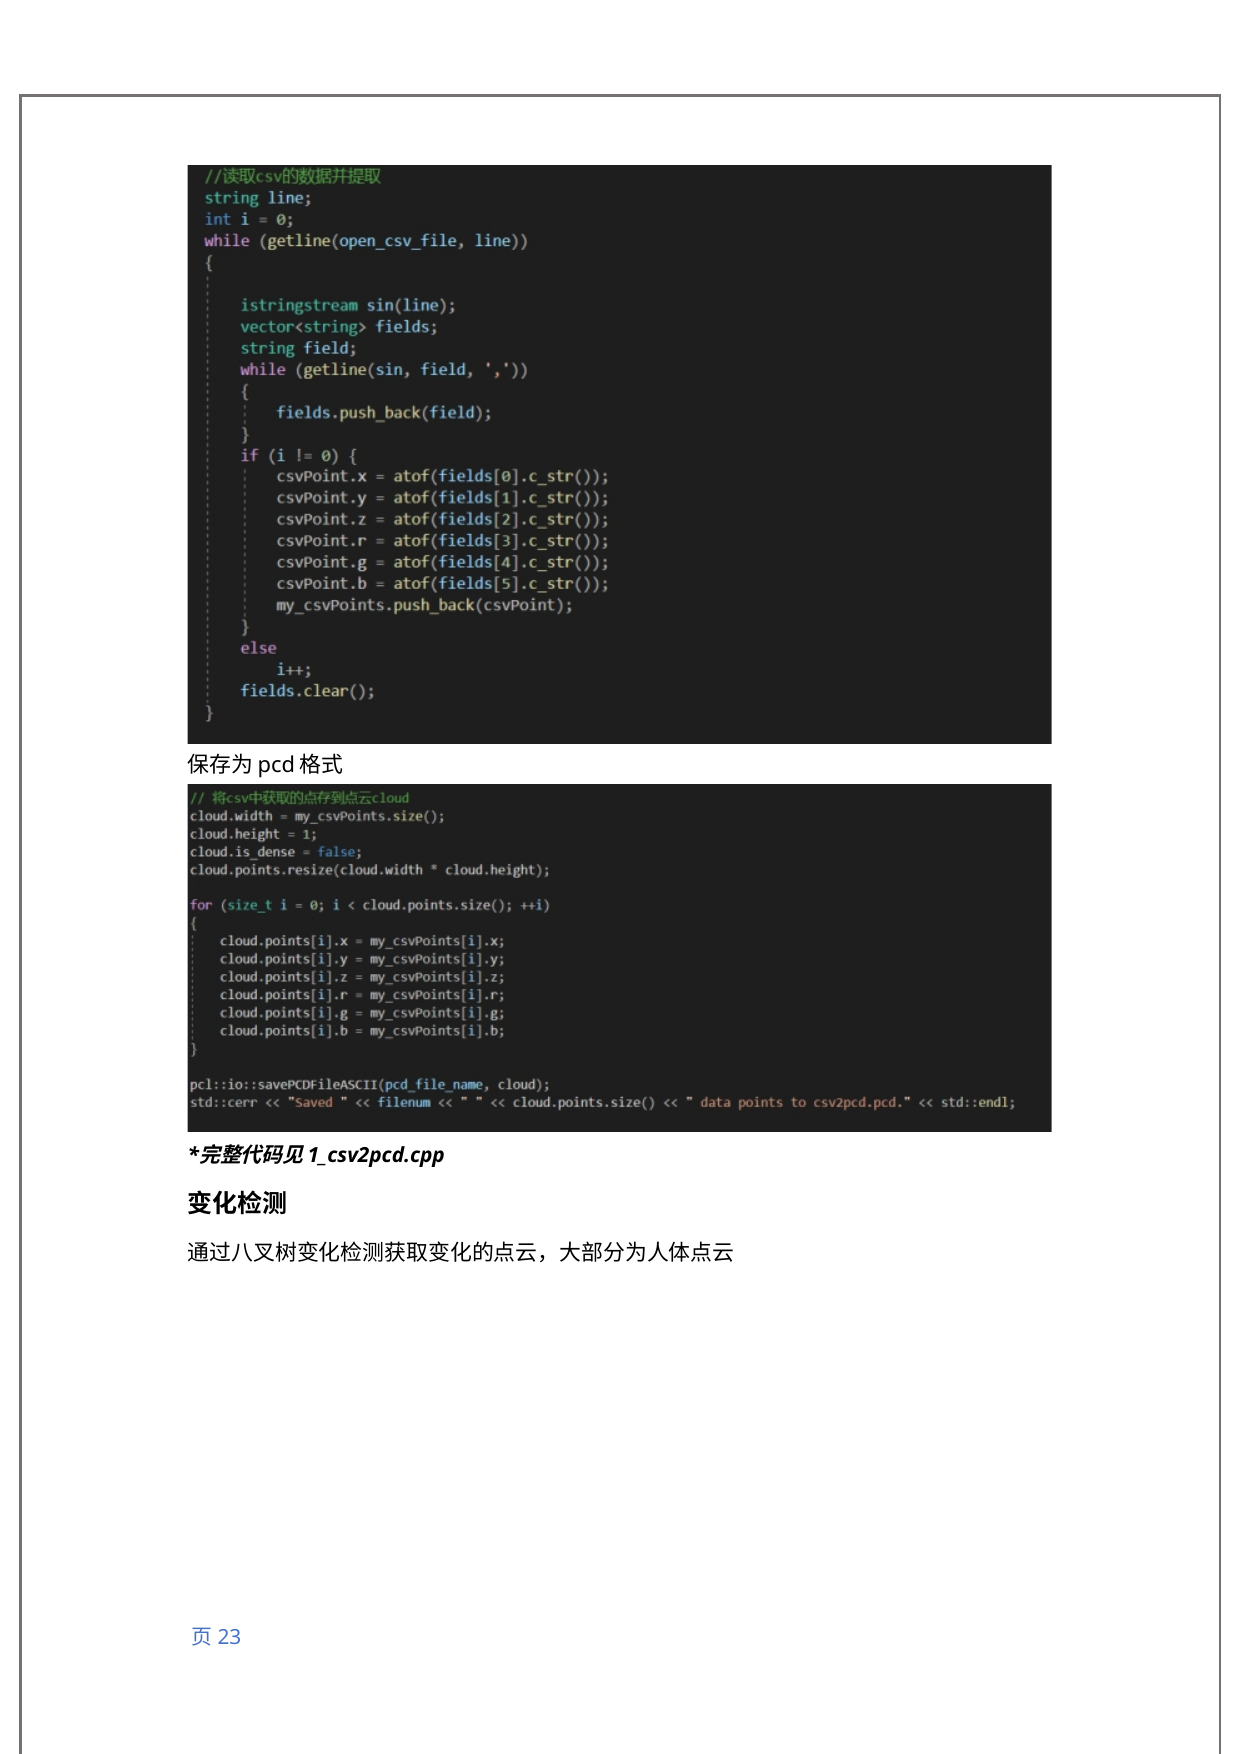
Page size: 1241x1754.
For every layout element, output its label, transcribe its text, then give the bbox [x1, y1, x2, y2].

text 变化检测 [187, 1169, 1053, 1234]
text 保存为pcd格式 [187, 747, 1053, 779]
picture [187, 165, 1053, 744]
text *完整代码见1_csv2pcd.cpp [187, 1137, 1053, 1169]
text 通过八叉树变化检测获取变化的点云，大部分为人体点云 [187, 1234, 1053, 1267]
picture [187, 784, 1053, 1132]
